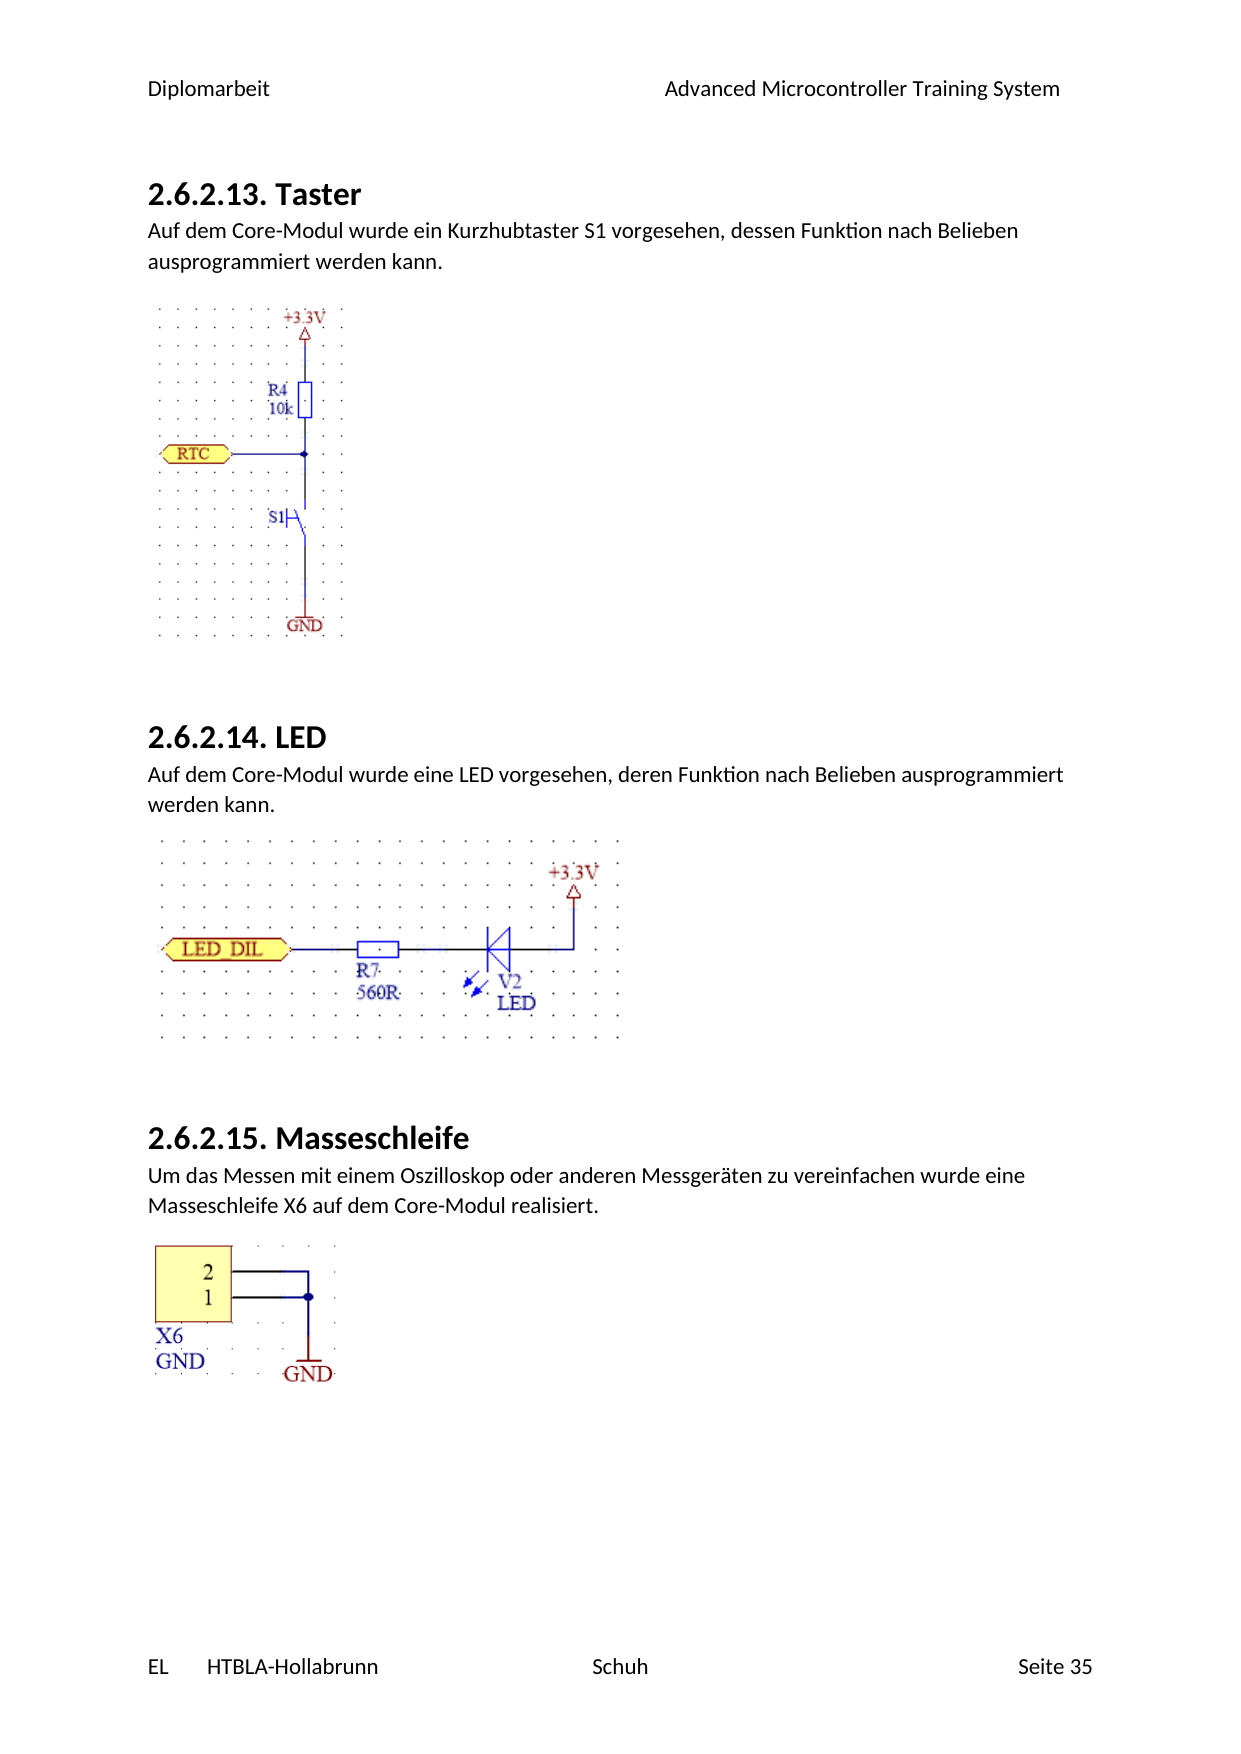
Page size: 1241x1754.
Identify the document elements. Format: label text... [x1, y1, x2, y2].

text Um das Messen mit einem Oszilloskop oder anderen Messgeräten zu vereinfachen wurde eine Masseschleife X6 auf dem Core-Modul realisiert. [148, 1161, 1093, 1219]
picture [147, 836, 622, 1044]
subtitle 2.6.2.15. Masseschleife [148, 1117, 1093, 1158]
picture [147, 1230, 347, 1395]
text Auf dem Core-Modul wurde eine LED vorgesehen, deren Funktion nach Belieben ausprogrammiert werden kann. [148, 760, 1093, 818]
text Auf dem Core-Modul wurde ein Kurzhubtaster S1 vorgesehen, dessen Funktion nach Belieben ausprogrammiert werden kann. [148, 217, 1093, 275]
picture [147, 293, 353, 642]
subtitle 2.6.2.14. LED [148, 716, 1093, 756]
subtitle 2.6.2.13. Taster [148, 173, 1093, 213]
